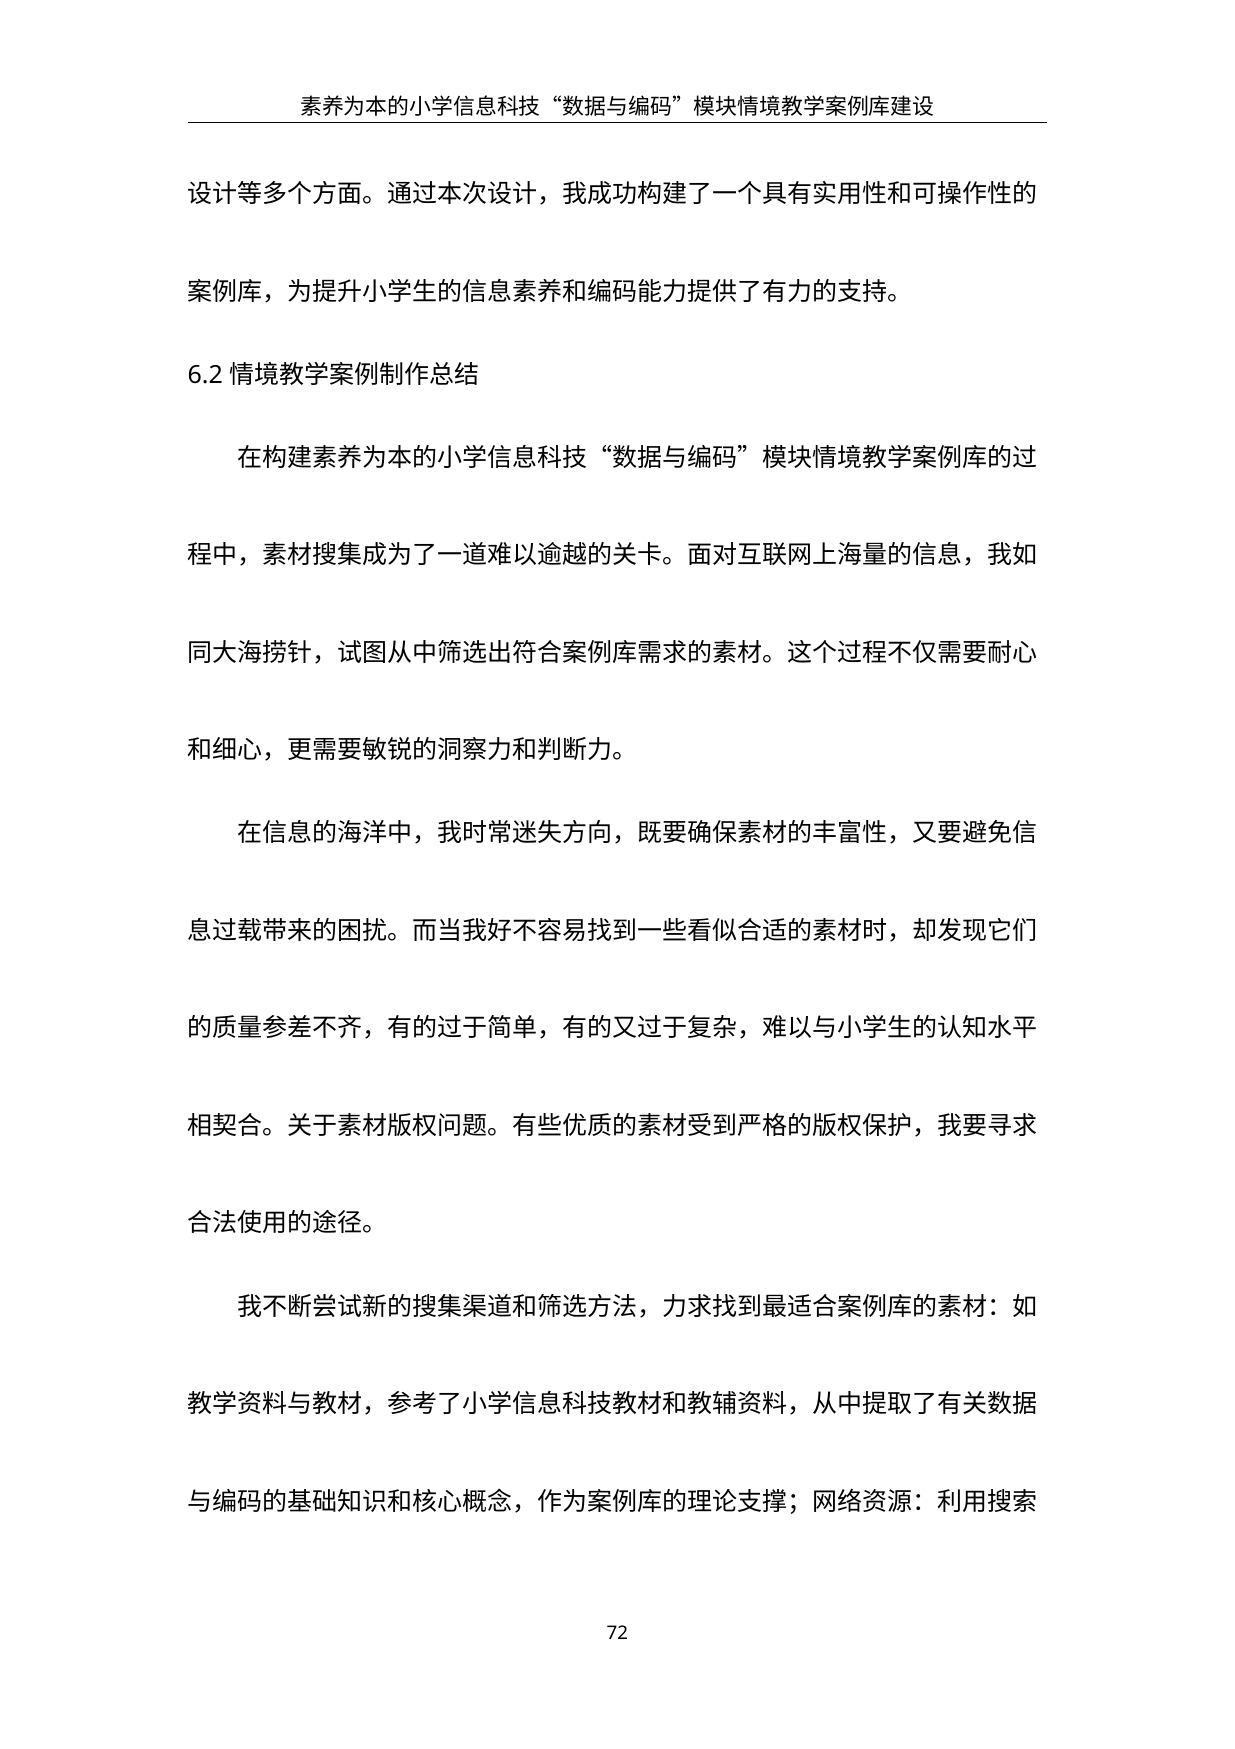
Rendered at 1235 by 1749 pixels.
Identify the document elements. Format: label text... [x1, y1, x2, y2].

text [187, 1272, 1047, 1532]
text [187, 159, 1047, 322]
text 6.2 情境教学案例制作总结 [187, 340, 1047, 405]
text 在信息的海洋中，我时常迷失方向，既要确保素材的丰富性，又要避免信息过载带来的困扰。而当我好不容易找到一些看似合适的素材时，却发现它们的质量参差不齐，有的过于简单，有的又过于复杂，难以与小学生的认知水平相契合。关于素材版权问题。有些优质的素材受到严格的版权保护，我要寻求合法使用的途径。 [187, 798, 1047, 1253]
text 在构建素养为本的小学信息科技“数据与编码”模块情境教学案例库的过程中，素材搜集成为了一道难以逾越的关卡。面对互联网上海量的信息，我如同大海捞针，试图从中筛选出符合案例库需求的素材。这个过程不仅需要耐心和细心，更需要敏锐的洞察力和判断力。 [187, 423, 1047, 780]
